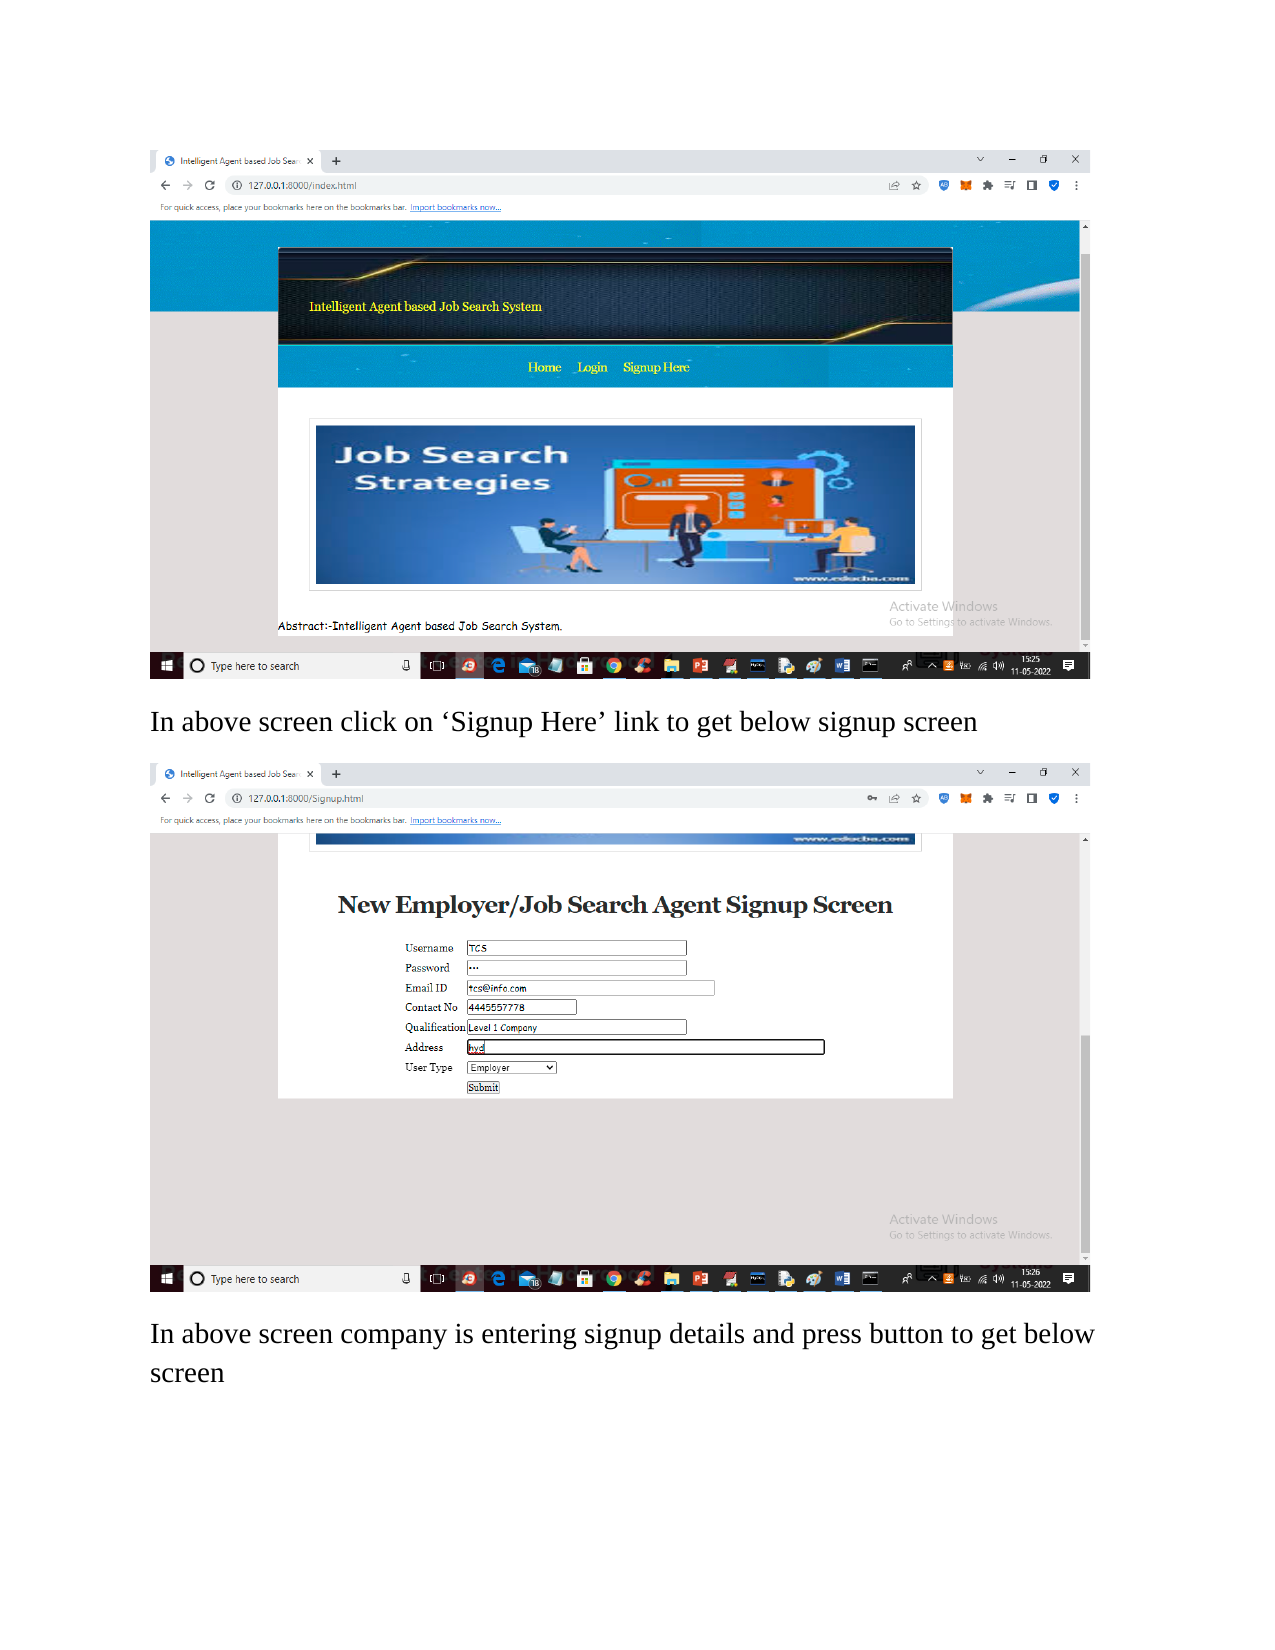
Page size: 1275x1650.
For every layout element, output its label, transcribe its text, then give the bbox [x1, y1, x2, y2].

text In above screen click on ‘Signup Here’ link to get below signup screen [150, 704, 1125, 737]
text In above screen company is entering signup details and press button to get below screen [150, 1317, 1125, 1389]
picture [150, 763, 1091, 1292]
picture [150, 150, 1091, 679]
